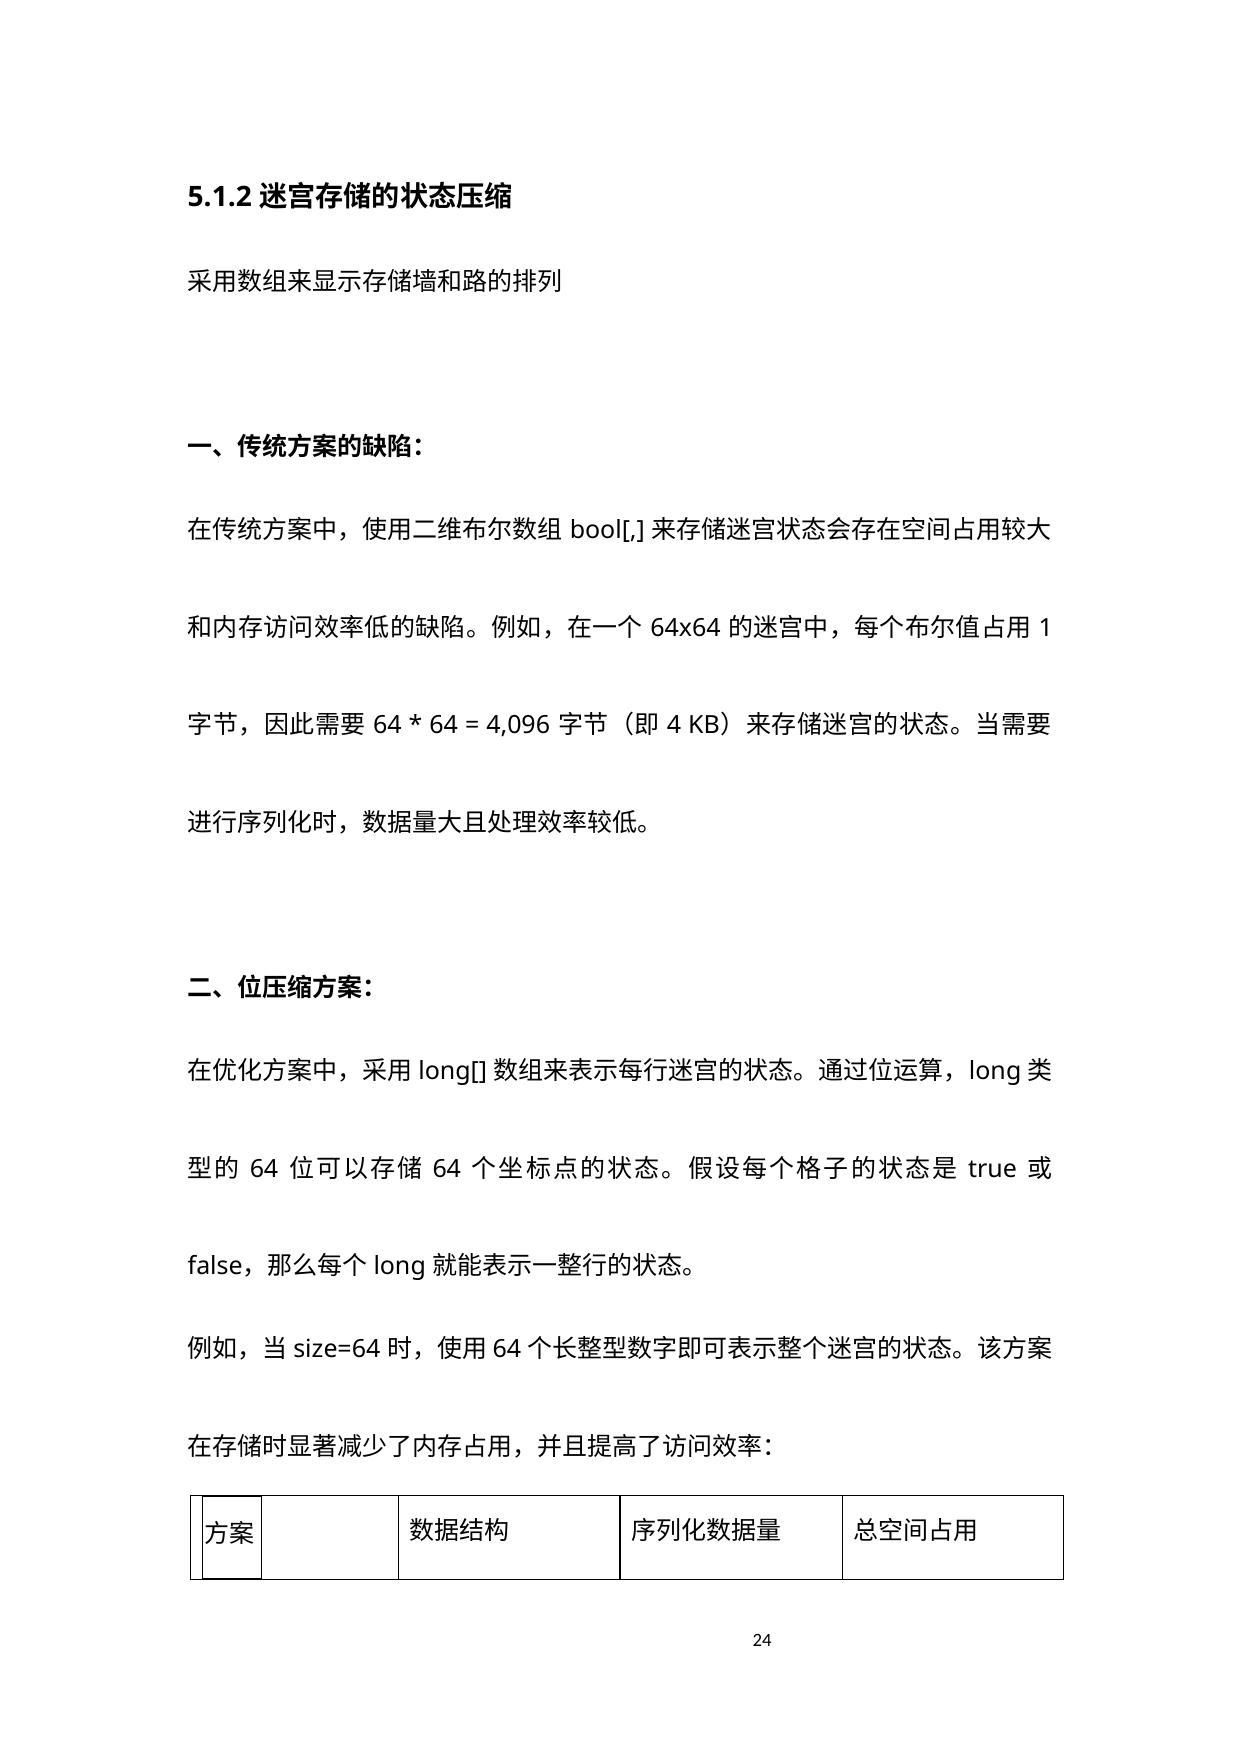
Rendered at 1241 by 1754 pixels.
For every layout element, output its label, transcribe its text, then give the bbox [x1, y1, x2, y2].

list 位压缩方案： [187, 953, 1053, 1018]
list 例如，当 size=64 时，使用 64 个长整型数字即可表示整个迷宫的状态。该方案在存储时显著减少了内存占用，并且提高了访问效率： [187, 1314, 1053, 1477]
list 在优化方案中，采用 long[] 数组来表示每行迷宫的状态。通过位运算，long 类型的 64 位可以存储 64 个坐标点的状态。假设每个格子的状态是 true 或 false，那么每个 long 就能表示一整行的状态。 [187, 1036, 1053, 1296]
list 在传统方案中，使用二维布尔数组 bool[,] 来存储迷宫状态会存在空间占用较大和内存访问效率低的缺陷。例如，在一个 64x64 的迷宫中，每个布尔值占用 1 字节，因此需要 64 * 64 = 4,096 字节（即 4 KB）来存储迷宫的状态。当需要进行序列化时，数据量大且处理效率较低。 [187, 496, 1053, 853]
table_header [262, 1496, 398, 1579]
list 传统方案的缺陷： [187, 412, 1053, 477]
table_header 序列化数据量 [621, 1496, 842, 1579]
list 采用数组来显示存储墙和路的排列 [187, 247, 1053, 312]
table_header 总空间占用 [843, 1496, 1063, 1579]
text 5.1.2 迷宫存储的状态压缩 [187, 162, 1053, 227]
table_header [191, 1496, 202, 1579]
table_header [203, 1497, 261, 1578]
table_header 数据结构 [399, 1496, 619, 1579]
